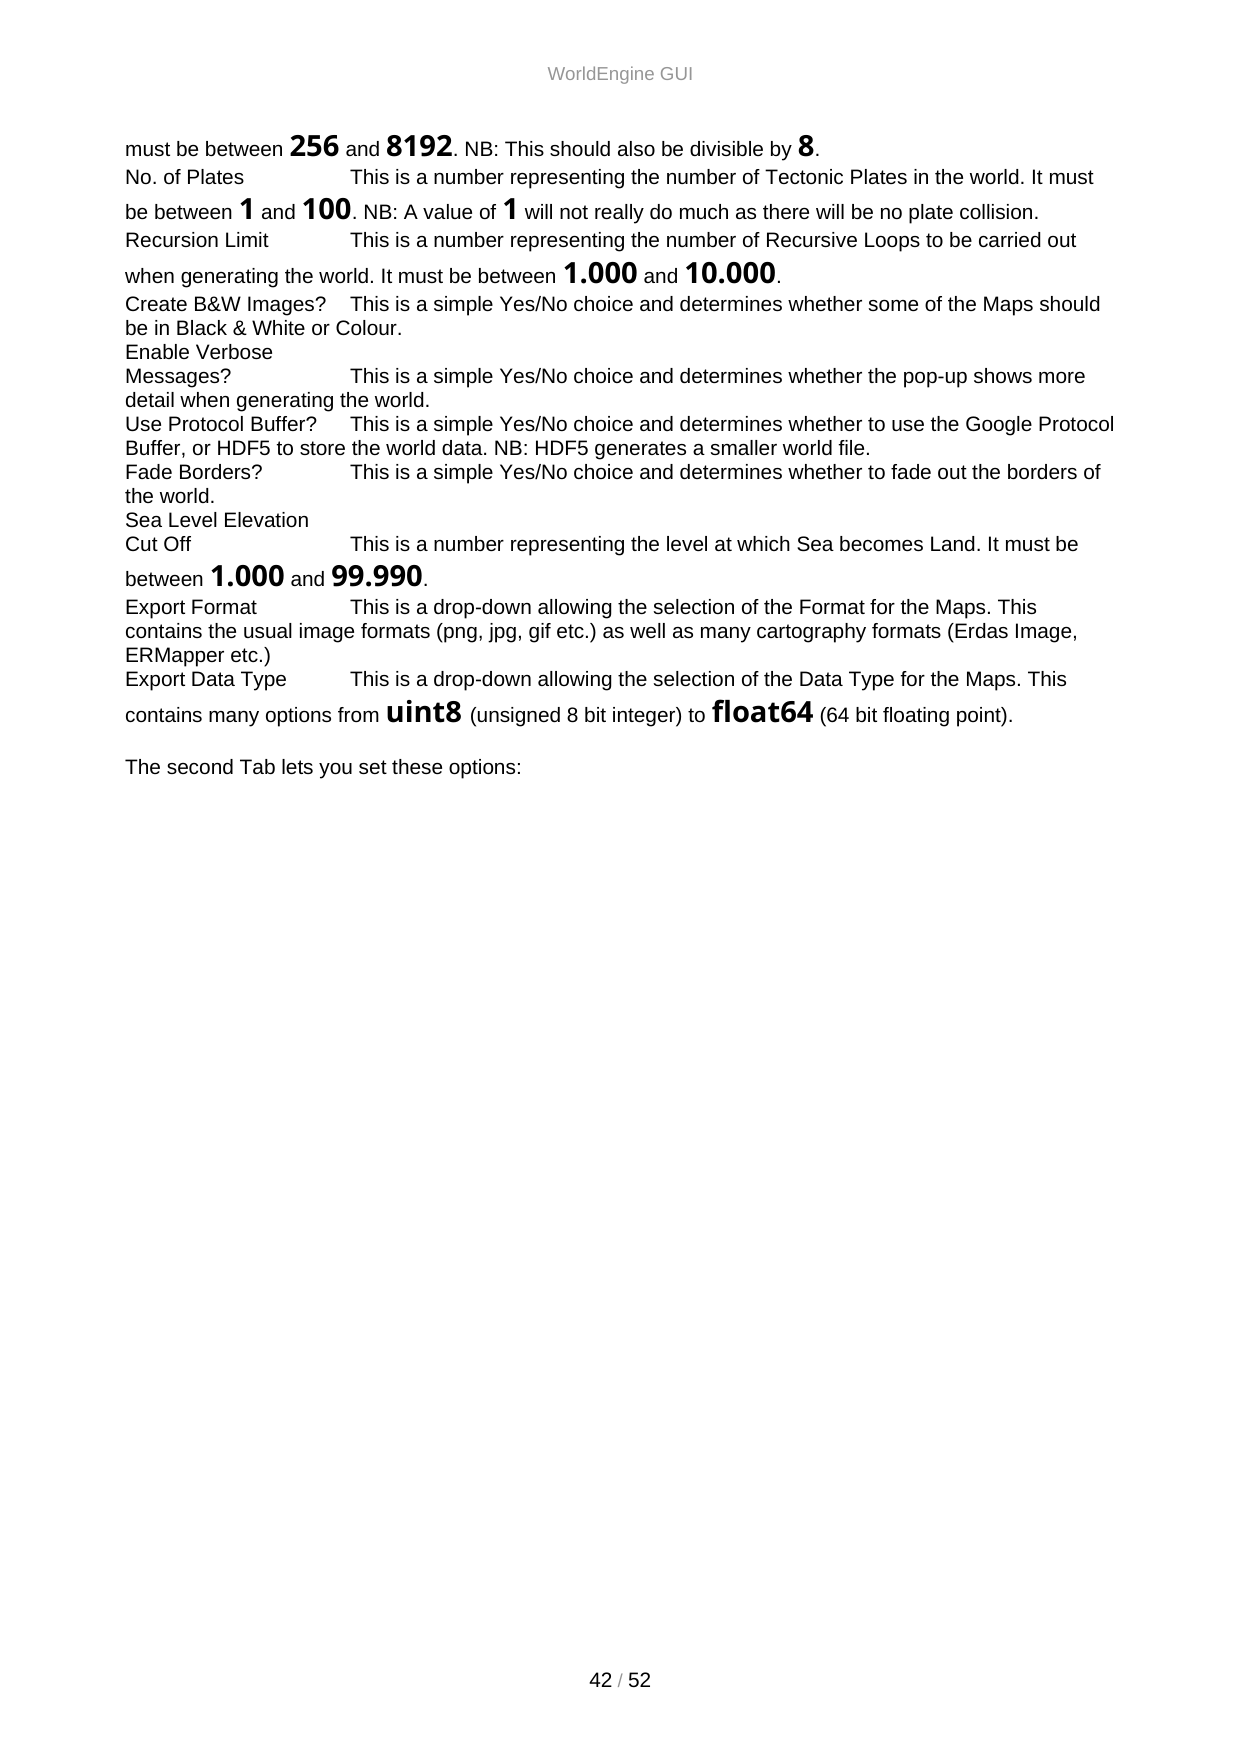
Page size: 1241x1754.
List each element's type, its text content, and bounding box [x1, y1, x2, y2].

text No. of Plates This is a number representing the number of Tectonic Plates in the world. It must be between 1 and 100. NB: A value of 1 will not really do much as there will be no plate collision. [125, 165, 1115, 228]
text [125, 125, 1115, 165]
text Cut Off This is a number representing the level at which Sea becomes Land. It must be between 1.000 and 99.990. [125, 532, 1115, 595]
text Use Protocol Buffer? This is a simple Yes/No choice and determines whether to use the Google Protocol Buffer, or HDF5 to store the world data. NB: HDF5 generates a smaller world file. [125, 412, 1115, 460]
text The second Tab lets you set these options: [125, 755, 1115, 779]
text Export Format This is a drop-down allowing the selection of the Format for the Maps. This contains the usual image formats (png, jpg, gif etc.) as well as many cartography formats (Erdas Image, ERMapper etc.) [125, 595, 1115, 667]
text Messages? This is a simple Yes/No choice and determines whether the pop-up shows more detail when generating the world. [125, 364, 1115, 412]
text Sea Level Elevation [125, 508, 1115, 532]
text Recursion Limit This is a number representing the number of Recursive Loops to be carried out when generating the world. It must be between 1.000 and 10.000. [125, 228, 1115, 292]
text Fade Borders? This is a simple Yes/No choice and determines whether to fade out the borders of the world. [125, 460, 1115, 508]
text Create B&W Images? This is a simple Yes/No choice and determines whether some of the Maps should be in Black & White or Colour. [125, 292, 1115, 340]
text Enable Verbose [125, 340, 1115, 364]
text Export Data Type This is a drop-down allowing the selection of the Data Type for the Maps. This contains many options from uint8 (unsigned 8 bit integer) to float64 (64 bit floating point). [125, 667, 1115, 731]
